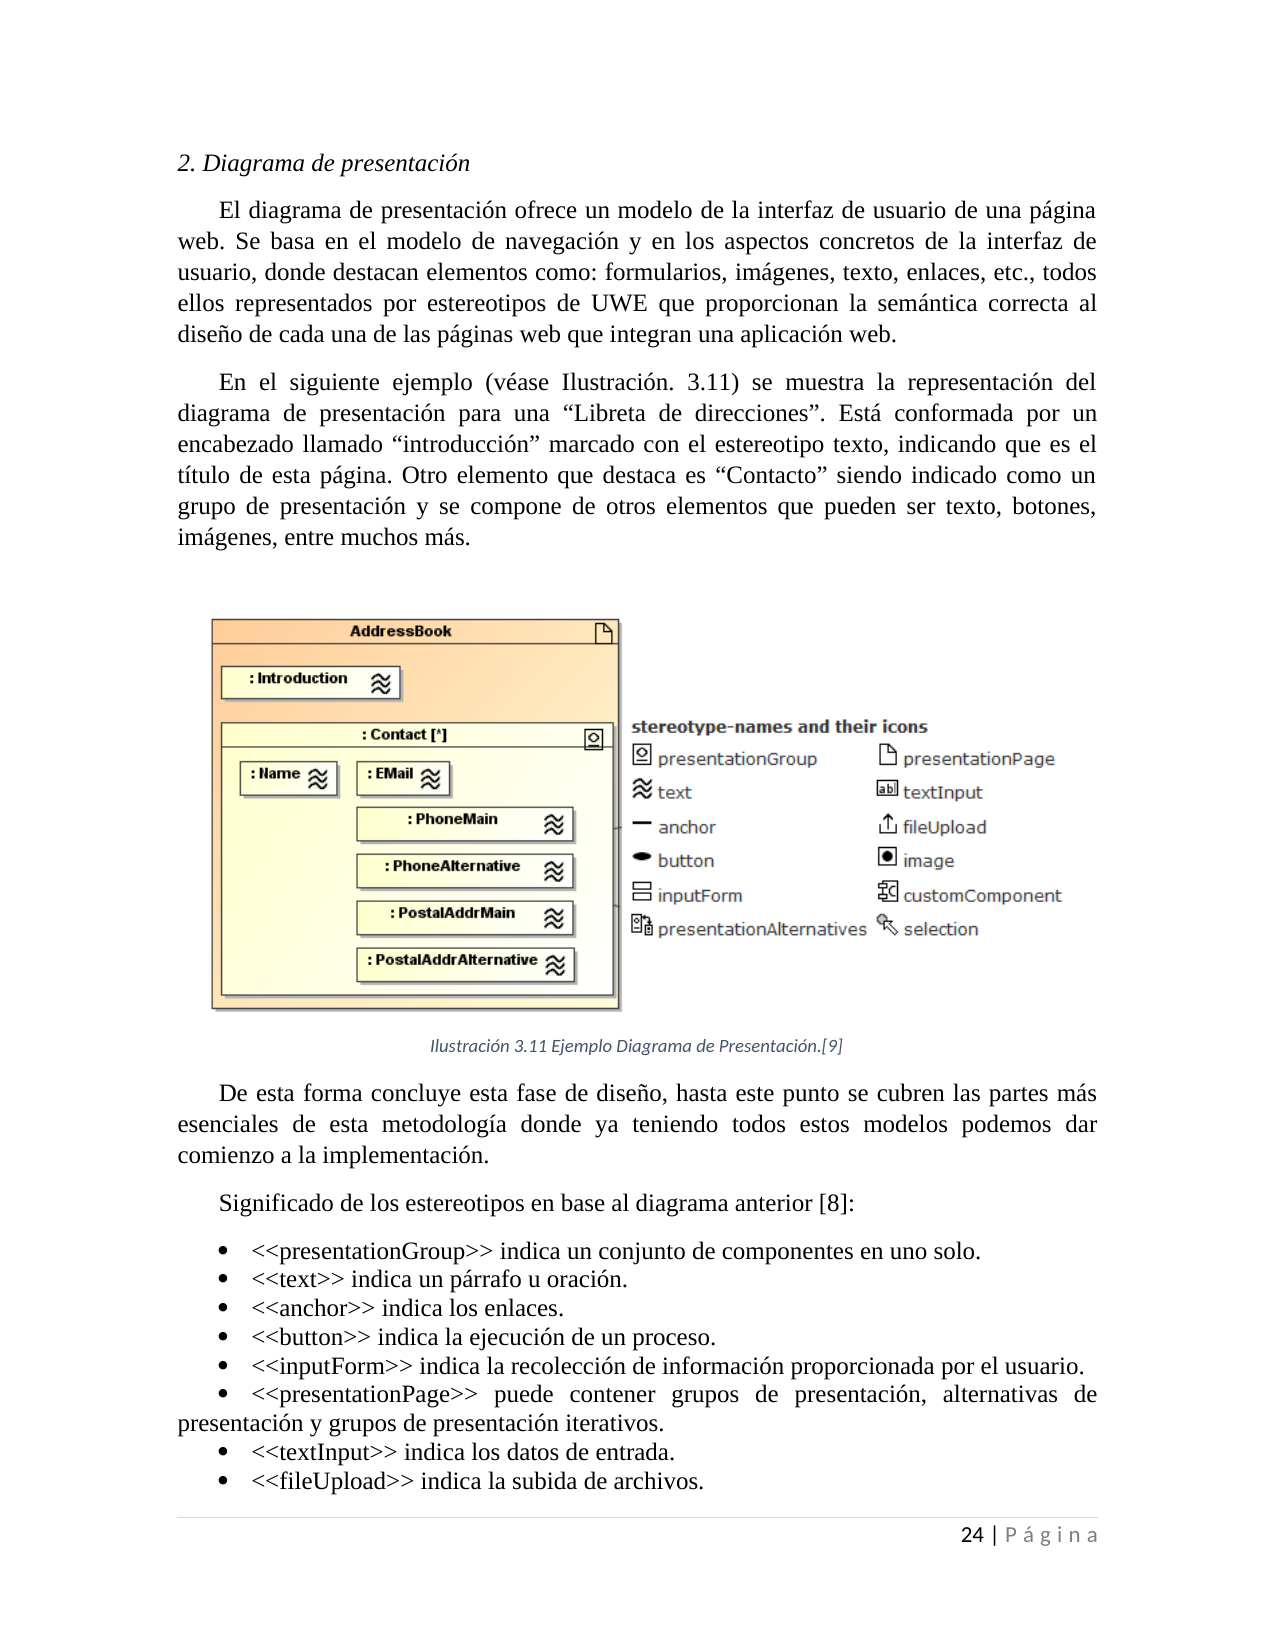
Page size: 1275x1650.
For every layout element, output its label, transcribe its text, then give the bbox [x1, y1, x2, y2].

list <<fileUpload>> indica la subida de archivos. [177, 1466, 1098, 1494]
list <<text>> indica un párrafo u oración. [177, 1264, 1098, 1293]
picture [209, 615, 1066, 1016]
list <<presentationPage>> puede contener grupos de presentación, alternativas de presentación y grupos de presentación iterativos. [177, 1379, 1098, 1437]
text Significado de los estereotipos en base al diagrama anterior [8]: [177, 1188, 1098, 1217]
text En el siguiente ejemplo (véase Ilustración. 3.11) se muestra la representación del diagrama de presentación para una “Libreta de direcciones”. Está conformada por un encabezado llamado “introducción” marcado con el estereotipo texto, indicando que es el título de esta página. Otro elemento que destaca es “Contacto” siendo indicado como un grupo de presentación y se compone de otros elementos que pueden ser texto, botones, imágenes, entre muchos más. [177, 367, 1098, 551]
text De esta forma concluye esta fase de diseño, hasta este punto se cubren las partes más esenciales de esta metodología donde ya teniendo todos estos modelos podemos dar comienzo a la implementación. [177, 1078, 1098, 1169]
list <<anchor>> indica los enlaces. [177, 1293, 1098, 1322]
list <<textInput>> indica los datos de entrada. [177, 1437, 1098, 1466]
text El diagrama de presentación ofrece un modelo de la interfaz de usuario de una página web. Se basa en el modelo de navegación y en los aspectos concretos de la interfaz de usuario, donde destacan elementos como: formularios, imágenes, texto, enlaces, etc., todos ellos representados por estereotipos de UWE que proporcionan la semántica correcta al diseño de cada una de las páginas web que integran una aplicación web. [177, 195, 1098, 348]
list <<presentationGroup>> indica un conjunto de componentes en uno solo. [177, 1236, 1098, 1264]
list <<button>> indica la ejecución de un proceso. [177, 1322, 1098, 1351]
list <<inputForm>> indica la recolección de información proporcionada por el usuario. [177, 1351, 1098, 1379]
text 2. Diagrama de presentación [177, 148, 1098, 176]
text Ilustración 3.11 Ejemplo Diagrama de Presentación.[9] [177, 1034, 1098, 1057]
